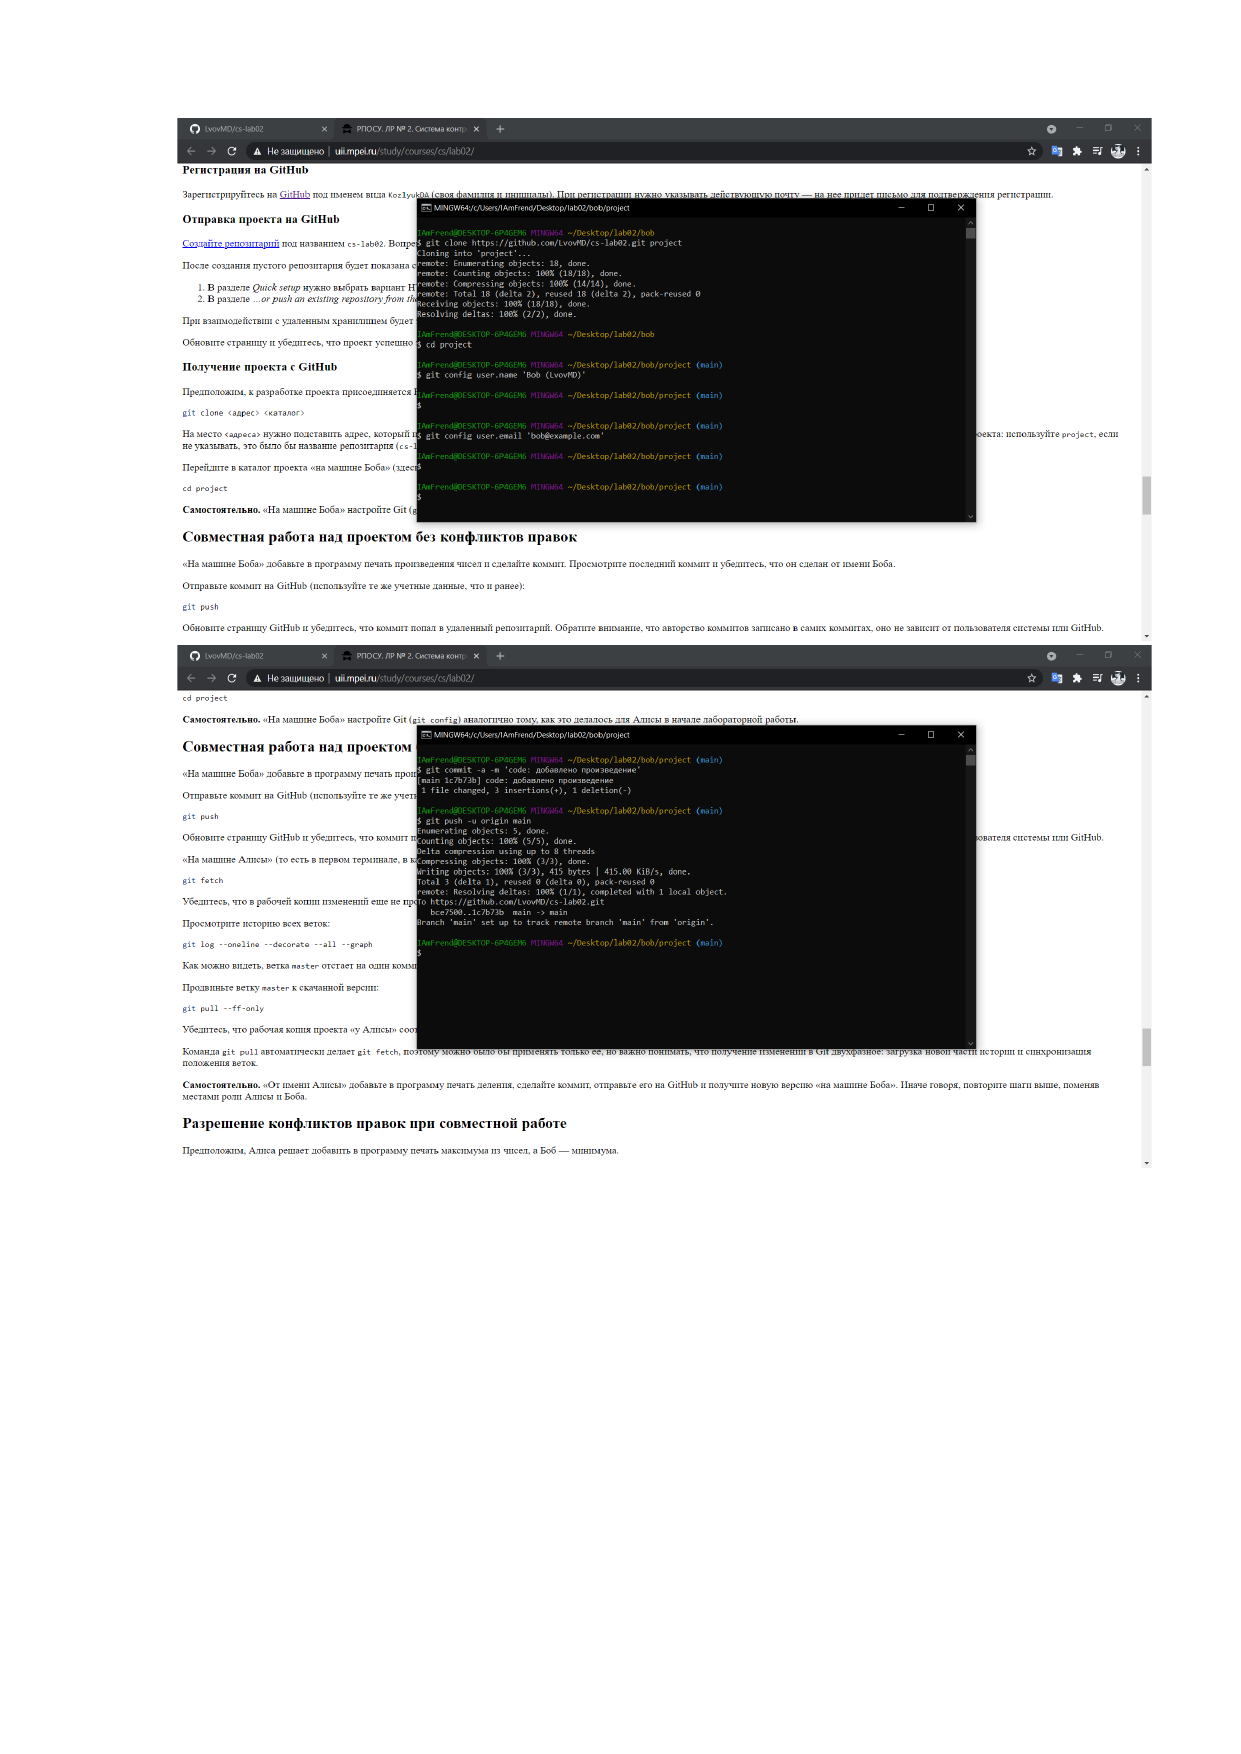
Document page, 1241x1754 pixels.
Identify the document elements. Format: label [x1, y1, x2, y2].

picture [177, 645, 1152, 1168]
picture [177, 118, 1152, 641]
